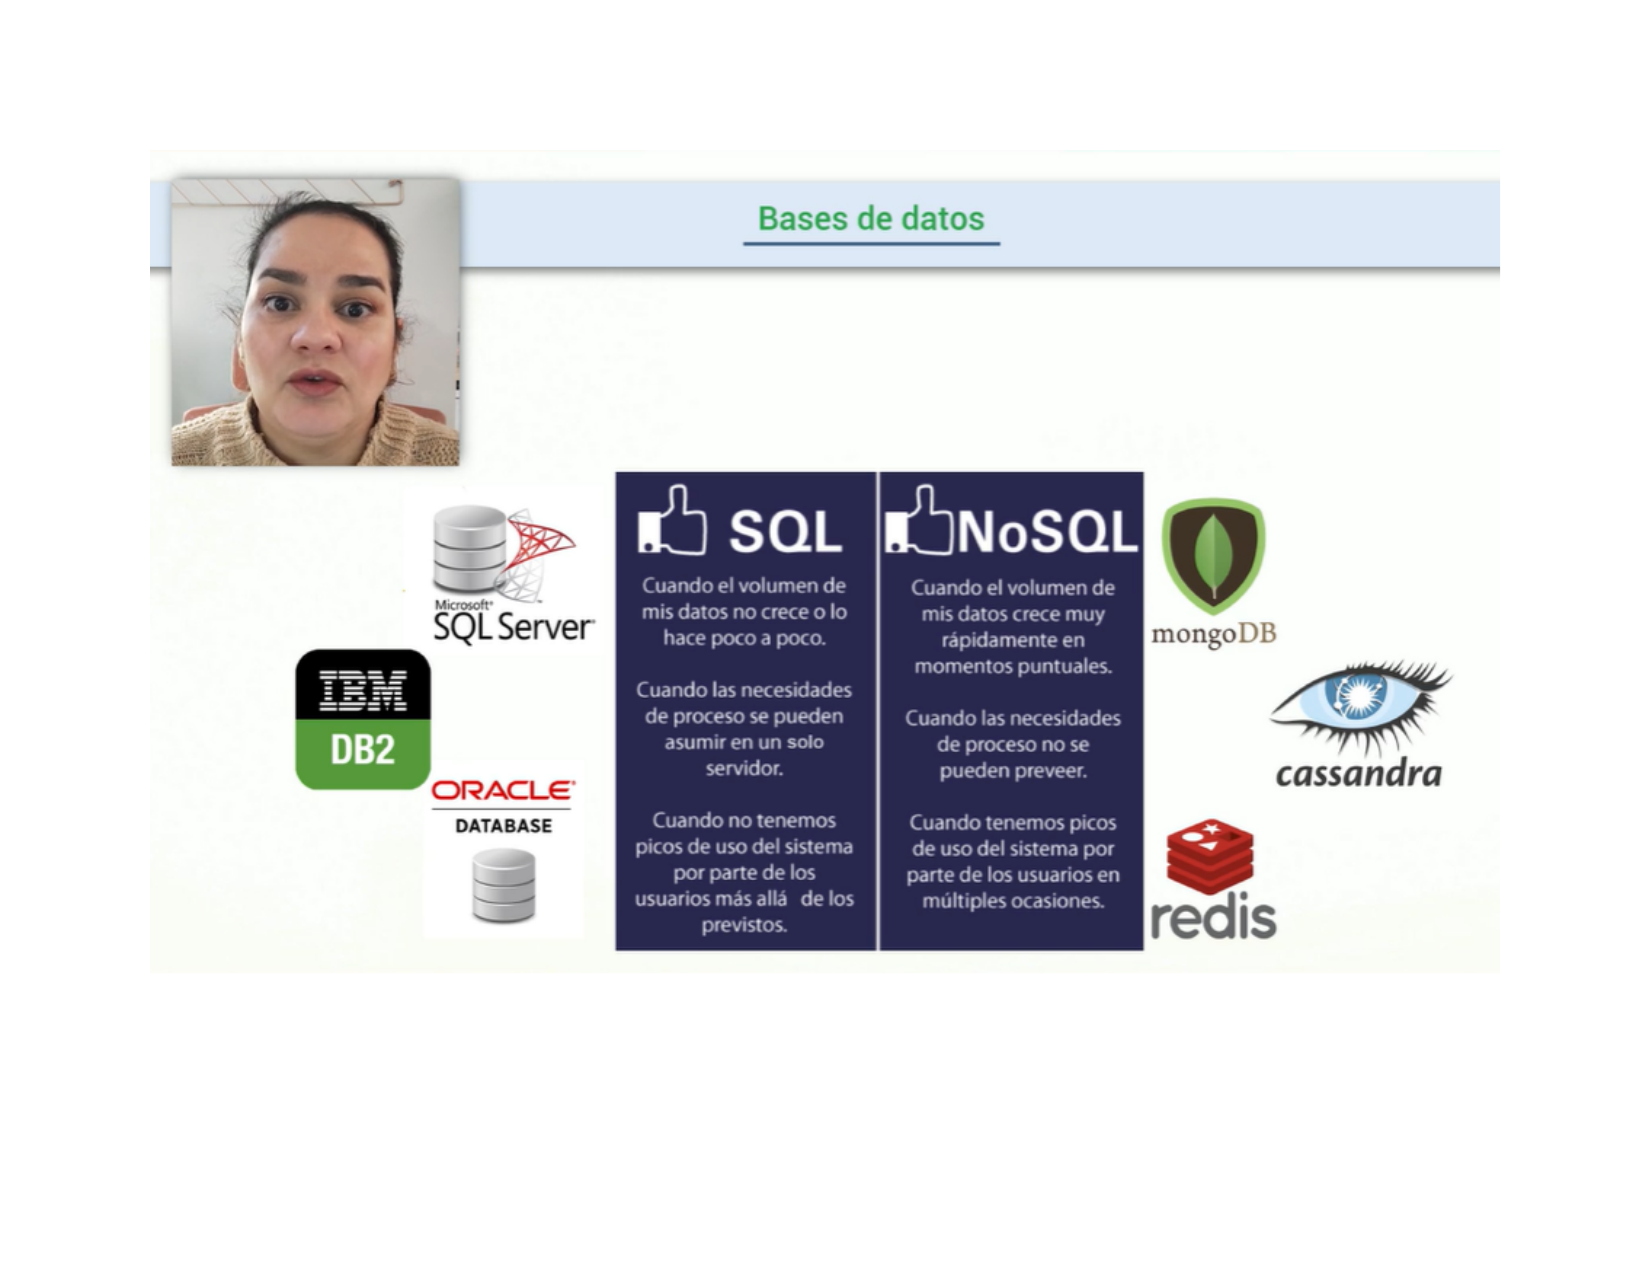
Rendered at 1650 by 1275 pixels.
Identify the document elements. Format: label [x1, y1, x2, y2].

picture [150, 150, 1500, 1049]
